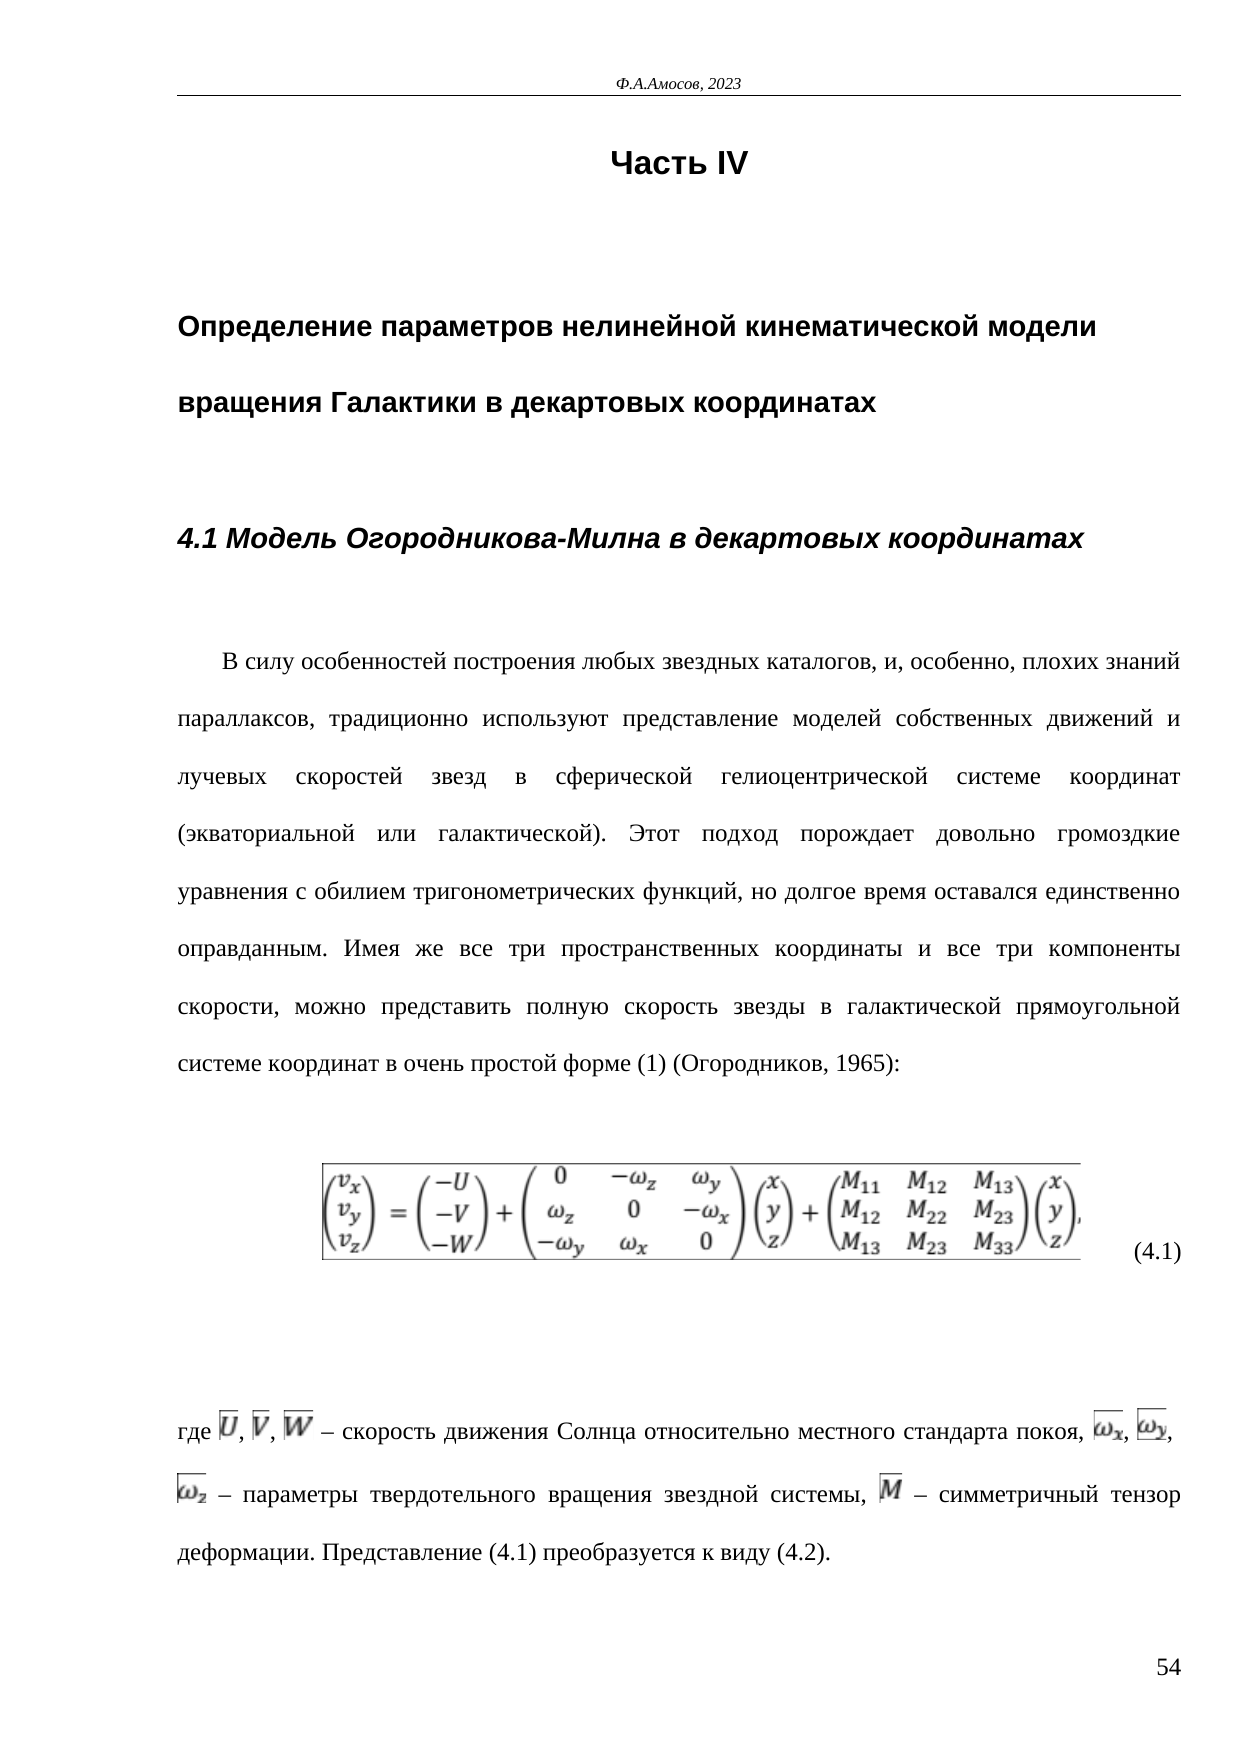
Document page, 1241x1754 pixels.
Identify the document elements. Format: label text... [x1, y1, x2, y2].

text где , , – скорость движения Солнца относительно местного стандарта покоя, , , – параметры твердотельного вращения звездной системы, – симметричный тензор деформации. Представление (4.1) преобразуется к виду (4.2). [177, 1408, 1181, 1566]
text 4.1 Модель Огородникова-Милна в декартовых координатах [177, 521, 1181, 555]
text В силу особенностей построения любых звездных каталогов, и, особенно, плохих знаний параллаксов, традиционно используют представление моделей собственных движений и лучевых скоростей звезд в сферической гелиоцентрической системе координат (экваториальной или галактической). Этот подход порождает довольно громоздкие уравнения с обилием тригонометрических функций, но долгое время оставался единственно оправданным. Имея же все три пространственных координаты и все три компоненты скорости, можно представить полную скорость звезды в галактической прямоугольной системе координат в очень простой форме (1) (Огородников, 1965): [177, 646, 1181, 1077]
text (4.1) [177, 1163, 1181, 1264]
subtitle Определение параметров нелинейной кинематической модели вращения Галактики в декартовых координатах [177, 309, 1181, 419]
subtitle Часть IV [177, 143, 1181, 182]
